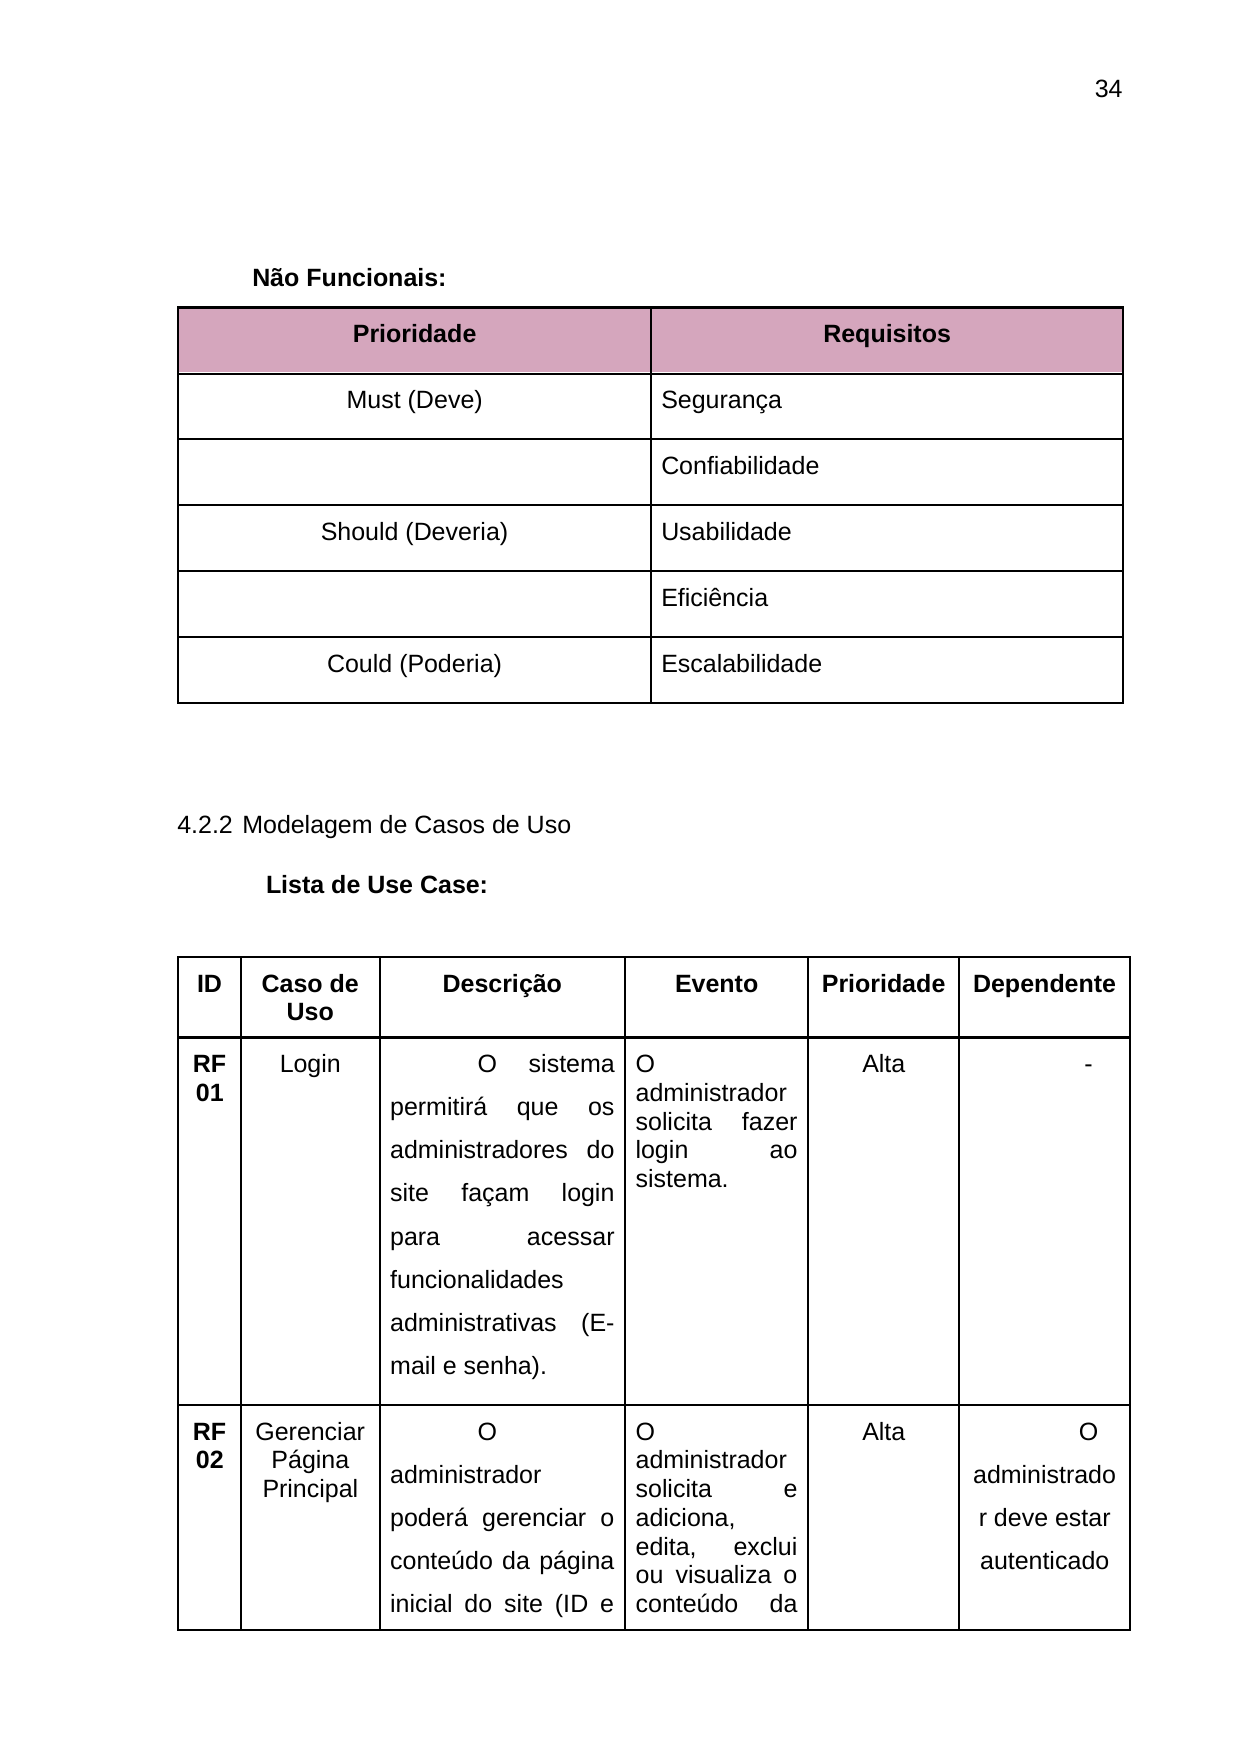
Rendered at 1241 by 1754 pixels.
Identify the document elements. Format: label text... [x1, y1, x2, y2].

table_cell Confiabilidade [652, 440, 1122, 504]
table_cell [242, 1406, 379, 1628]
table_header Evento [626, 958, 807, 1036]
table_cell Must (Deve) [179, 375, 650, 438]
table_header ID [179, 958, 240, 1036]
table_cell Eficiência [652, 572, 1122, 636]
table_cell - [960, 1039, 1129, 1404]
table_cell Should (Deveria) [179, 506, 650, 570]
table_cell O sistema permitirá que os administradores do site façam login para acessar funcionalidades administrativas (E-mail e senha). [381, 1039, 624, 1404]
table_cell Escalabilidade [652, 638, 1122, 702]
table_cell RF01 [179, 1039, 240, 1404]
table_cell Login [242, 1039, 379, 1404]
table_header Requisitos [652, 309, 1122, 372]
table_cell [626, 1406, 807, 1628]
table_cell Alta [809, 1039, 958, 1404]
table_header Dependente [960, 958, 1129, 1036]
table_cell [179, 440, 650, 504]
table_cell [179, 572, 650, 636]
table_header Descrição [381, 958, 624, 1036]
table_cell RF02 [179, 1406, 240, 1628]
table_cell Segurança [652, 375, 1122, 438]
table_cell Could (Poderia) [179, 638, 650, 702]
table_cell Usabilidade [652, 506, 1122, 570]
table_header Caso de Uso [242, 958, 379, 1036]
text Não Funcionais: [177, 263, 1122, 292]
table_header Prioridade [809, 958, 958, 1036]
subtitle Modelagem de Casos de Uso [177, 810, 1122, 838]
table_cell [381, 1406, 624, 1628]
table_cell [960, 1406, 1129, 1628]
table_cell O administrador solicita fazer login ao sistema. [626, 1039, 807, 1404]
table_cell Alta [809, 1406, 958, 1628]
text Lista de Use Case: [177, 870, 1122, 898]
table_header Prioridade [179, 309, 650, 372]
